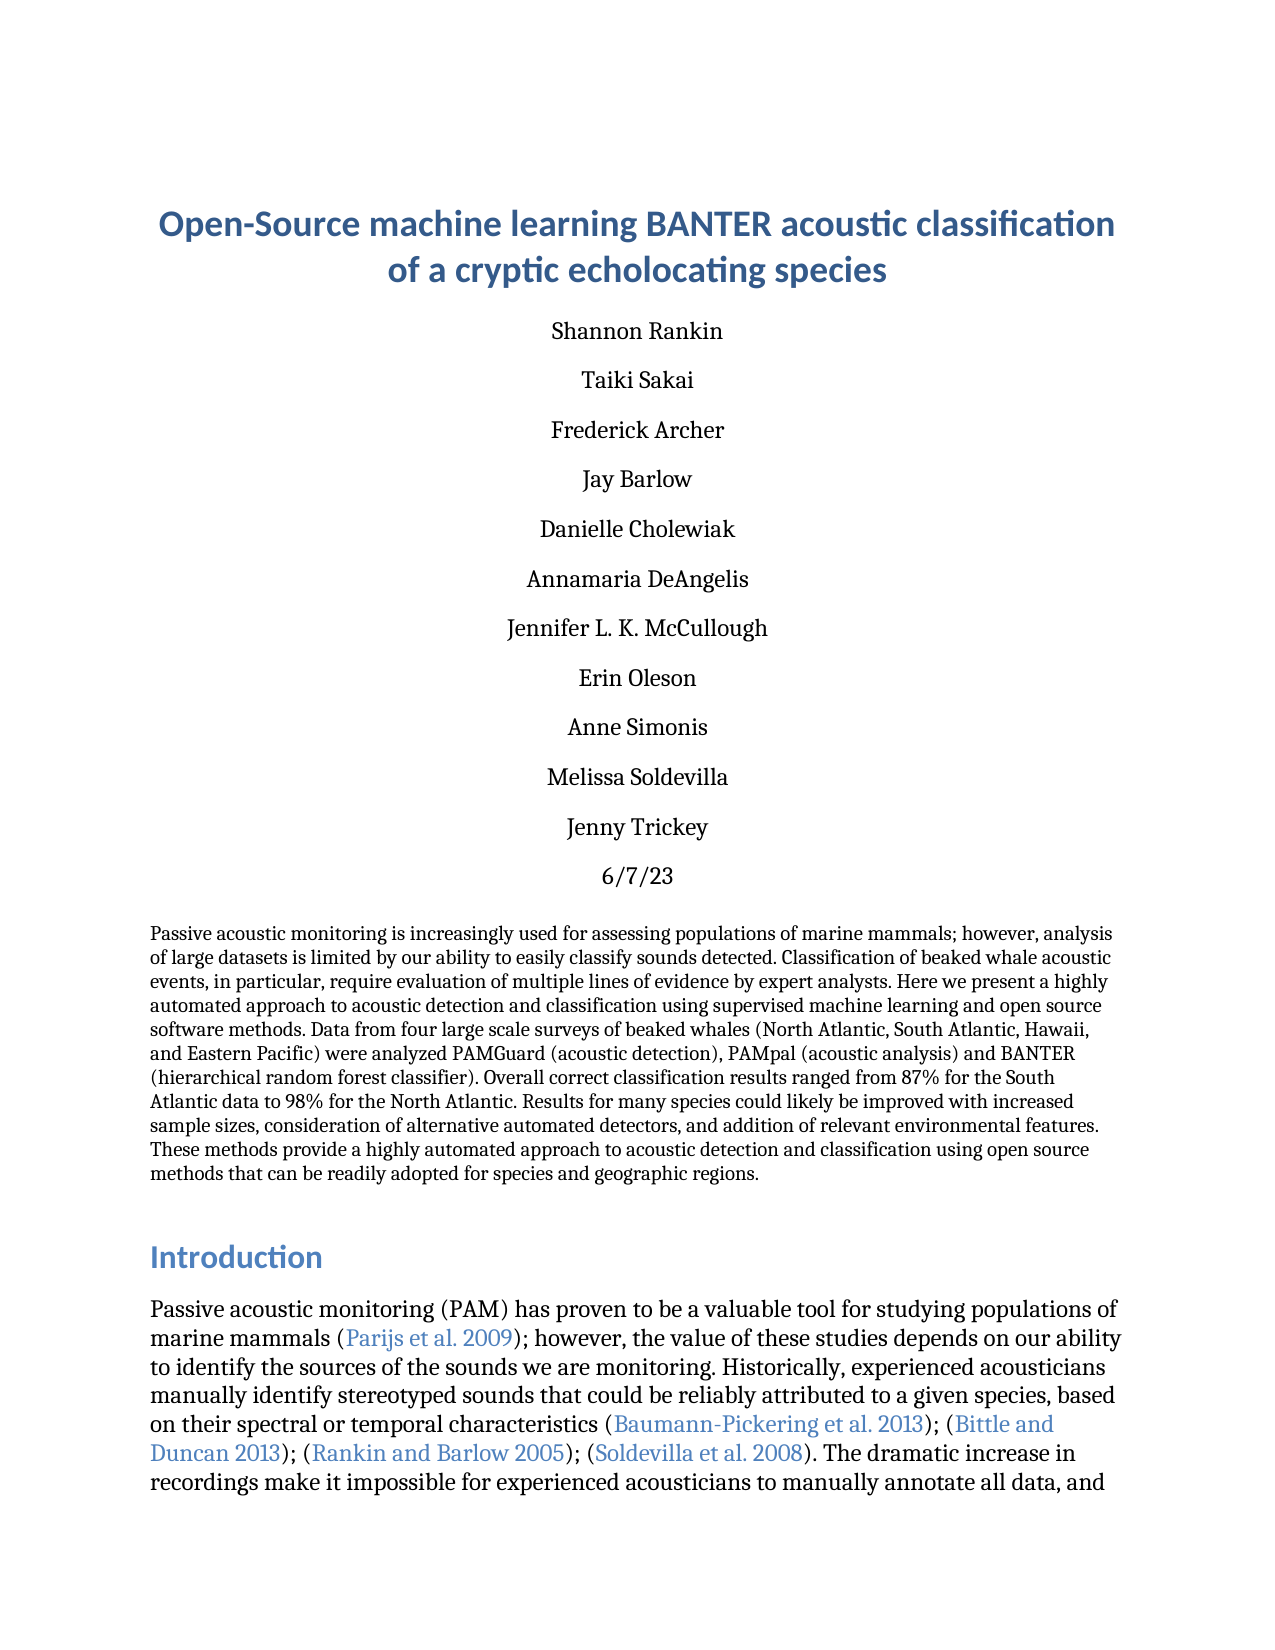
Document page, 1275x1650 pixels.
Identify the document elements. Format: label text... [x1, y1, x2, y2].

text Melissa Soldevilla [150, 763, 1125, 792]
text 6/7/23 [150, 862, 1125, 891]
text Passive acoustic monitoring is increasingly used for assessing populations of marine mammals; however, analysis of large datasets is limited by our ability to easily classify sounds detected. Classification of beaked whale acoustic events, in particular, require evaluation of multiple lines of evidence by expert analysts. Here we present a highly automated approach to acoustic detection and classification using supervised machine learning and open source software methods. Data from four large scale surveys of beaked whales (North Atlantic, South Atlantic, Hawaii, and Eastern Pacific) were analyzed PAMGuard (acoustic detection), PAMpal (acoustic analysis) and BANTER (hierarchical random forest classifier). Overall correct classification results ranged from 87% for the South Atlantic data to 98% for the North Atlantic. Results for many species could likely be improved with increased sample sizes, consideration of alternative automated detectors, and addition of relevant environmental features. These methods provide a highly automated approach to acoustic detection and classification using open source methods that can be readily adopted for species and geographic regions. [150, 922, 1125, 1186]
text Anne Simonis [150, 713, 1125, 742]
text Jennifer L. K. McCullough [150, 614, 1125, 643]
text Taiki Sakai [150, 366, 1125, 395]
text Jay Barlow [150, 465, 1125, 494]
text Jenny Trickey [150, 812, 1125, 841]
subtitle Introduction [150, 1236, 1125, 1276]
text Shannon Rankin [150, 317, 1125, 345]
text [150, 1295, 1125, 1496]
text Frederick Archer [150, 416, 1125, 444]
text Danielle Cholewiak [150, 515, 1125, 544]
text Erin Oleson [150, 664, 1125, 692]
title Open-Source machine learning BANTER acoustic classification of a cryptic echolocating species [150, 200, 1125, 292]
text Annamaria DeAngelis [150, 564, 1125, 593]
